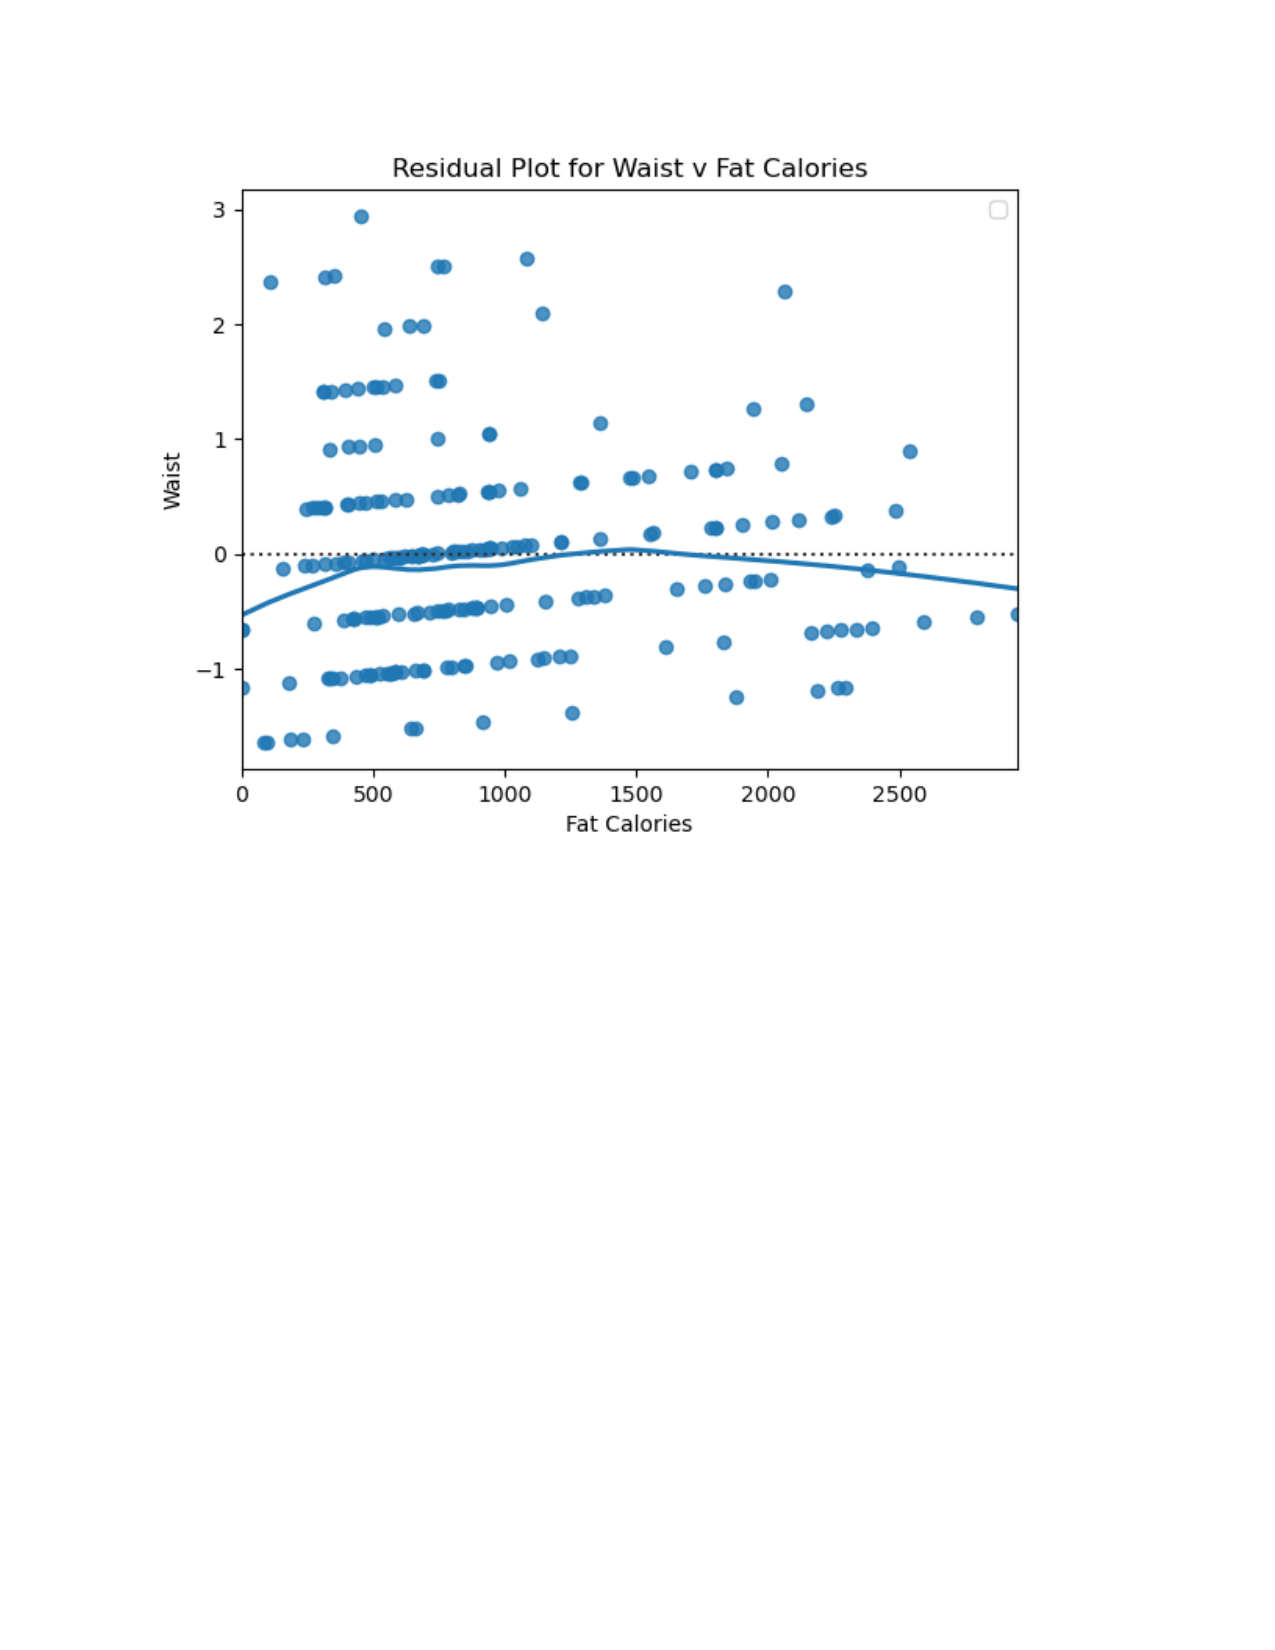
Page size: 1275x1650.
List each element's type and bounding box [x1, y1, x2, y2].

picture [150, 150, 1027, 835]
